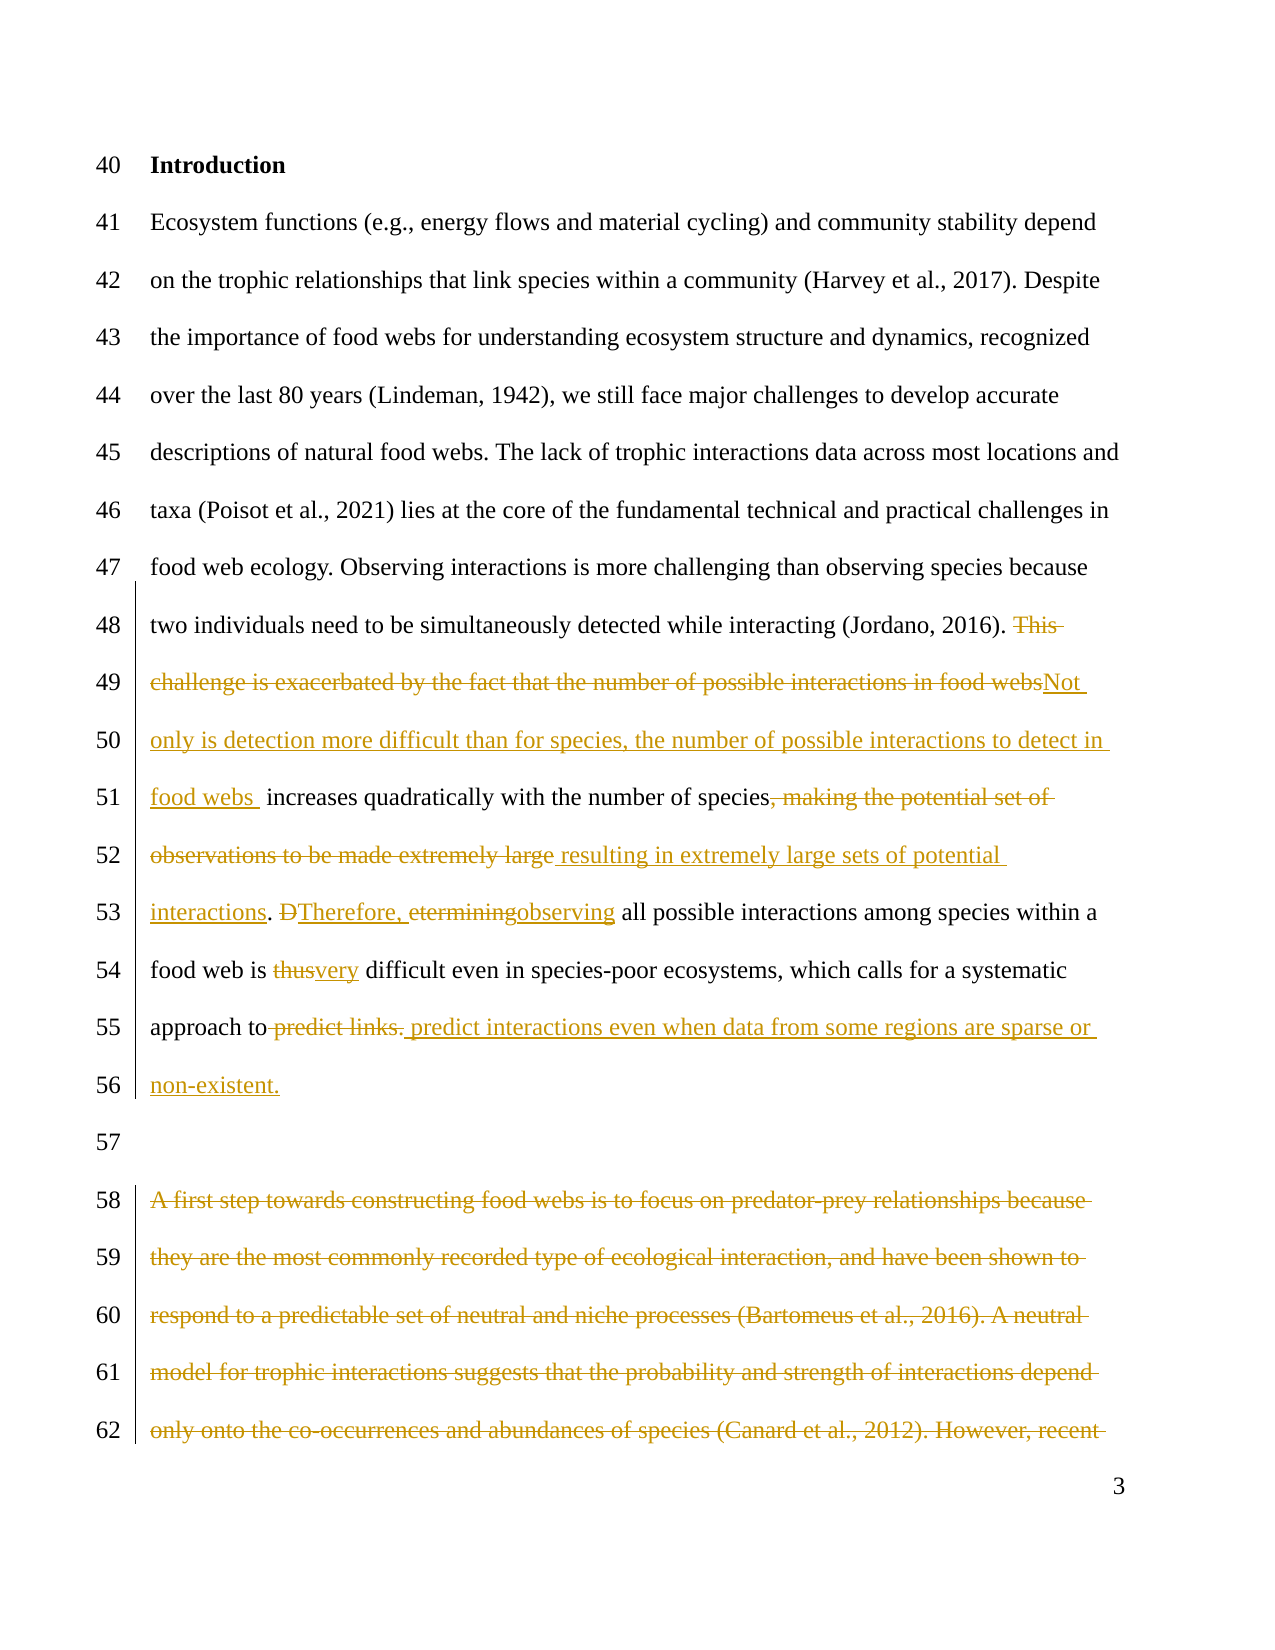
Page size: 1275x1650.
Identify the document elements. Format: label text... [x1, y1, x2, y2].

text Ecosystem functions (e.g., energy flows and material cycling) and community stability depend on the trophic relationships that link species within a community (Harvey et al., 2017). Despite the importance of food webs for understanding ecosystem structure and dynamics, recognized over the last 80 years (Lindeman, 1942), we still face major challenges to develop accurate descriptions of natural food webs. The lack of trophic interactions data across most locations and taxa (Poisot et al., 2021) lies at the core of the fundamental technical and practical challenges in food web ecology. Observing interactions is more challenging than observing species because two individuals need to be simultaneously detected while interacting (Jordano, 2016). increases quadratically with the number of species. all possible interactions among species within a food web is difficult even in species-poor ecosystems, which calls for a systematic approach to [150, 207, 1125, 1099]
text Introduction [150, 150, 1125, 179]
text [150, 1185, 1125, 1444]
